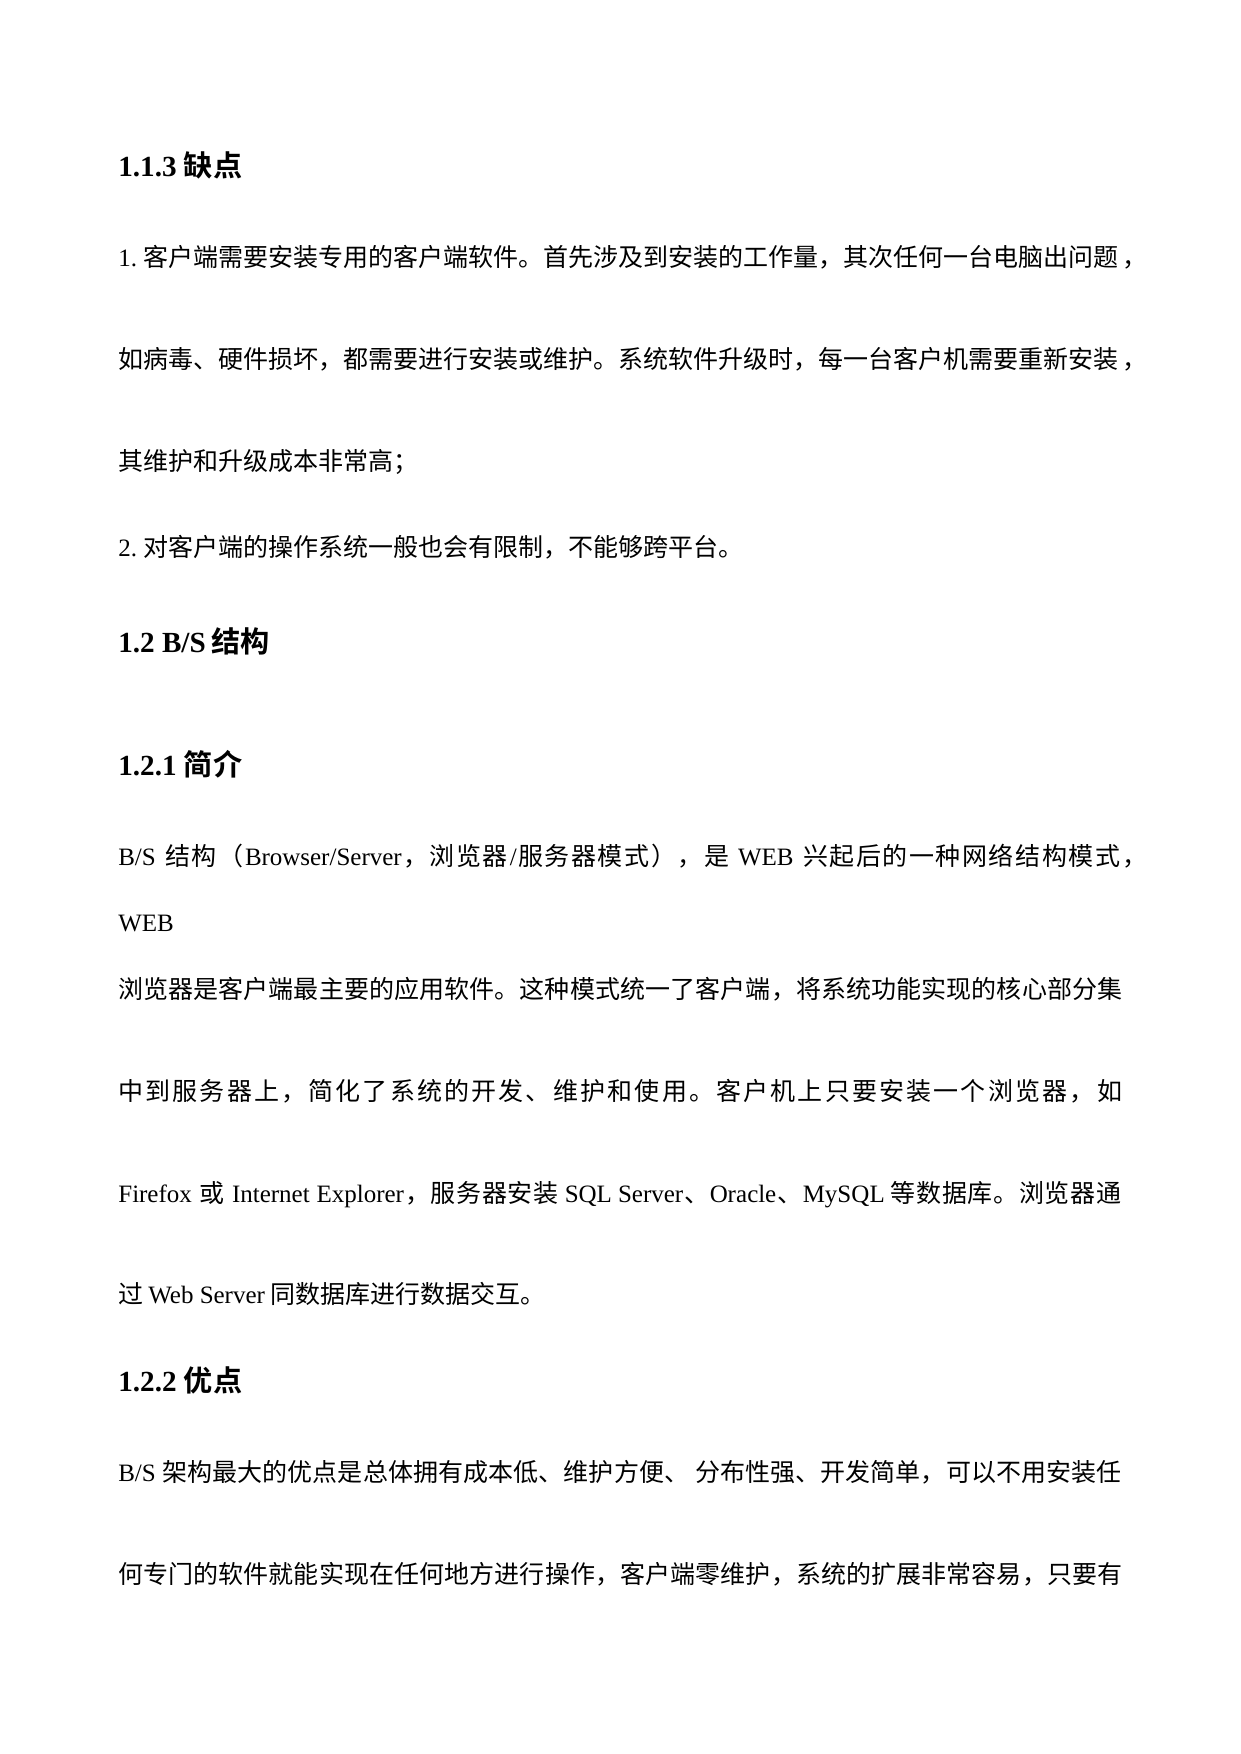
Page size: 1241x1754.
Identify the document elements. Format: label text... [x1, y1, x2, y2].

subtitle 1.2 B/S结构 [118, 606, 1122, 674]
subtitle 1.2.2 优点 [118, 1345, 1122, 1413]
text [118, 1437, 1122, 1607]
text 1. 客户端需要安装专用的客户端软件。首先涉及到安装的工作量，其次任何一台电脑出问题，如病毒、硬件损坏，都需要进行安装或维护。系统软件升级时，每一台客户机需要重新安装，其维护和升级成本非常高； [118, 222, 1122, 493]
subtitle 1.1.3 缺点 [118, 130, 1122, 198]
text B/S 结构（Browser/Server，浏览器/服务器模式），是 WEB 兴起后的一种网络结构模式，WEB [118, 820, 1122, 939]
subtitle 1.2.1 简介 [118, 728, 1122, 796]
text 浏览器是客户端最主要的应用软件。这种模式统一了客户端，将系统功能实现的核心部分集中到服务器上，简化了系统的开发、维护和使用。客户机上只要安装一个浏览器，如 Firefox 或 Internet Explorer，服务器安装SQL Server、Oracle、MySQL等数据库。浏览器通过Web Server同数据库进行数据交互。 [118, 953, 1122, 1327]
text 2. 对客户端的操作系统一般也会有限制，不能够跨平台。 [118, 512, 1122, 579]
